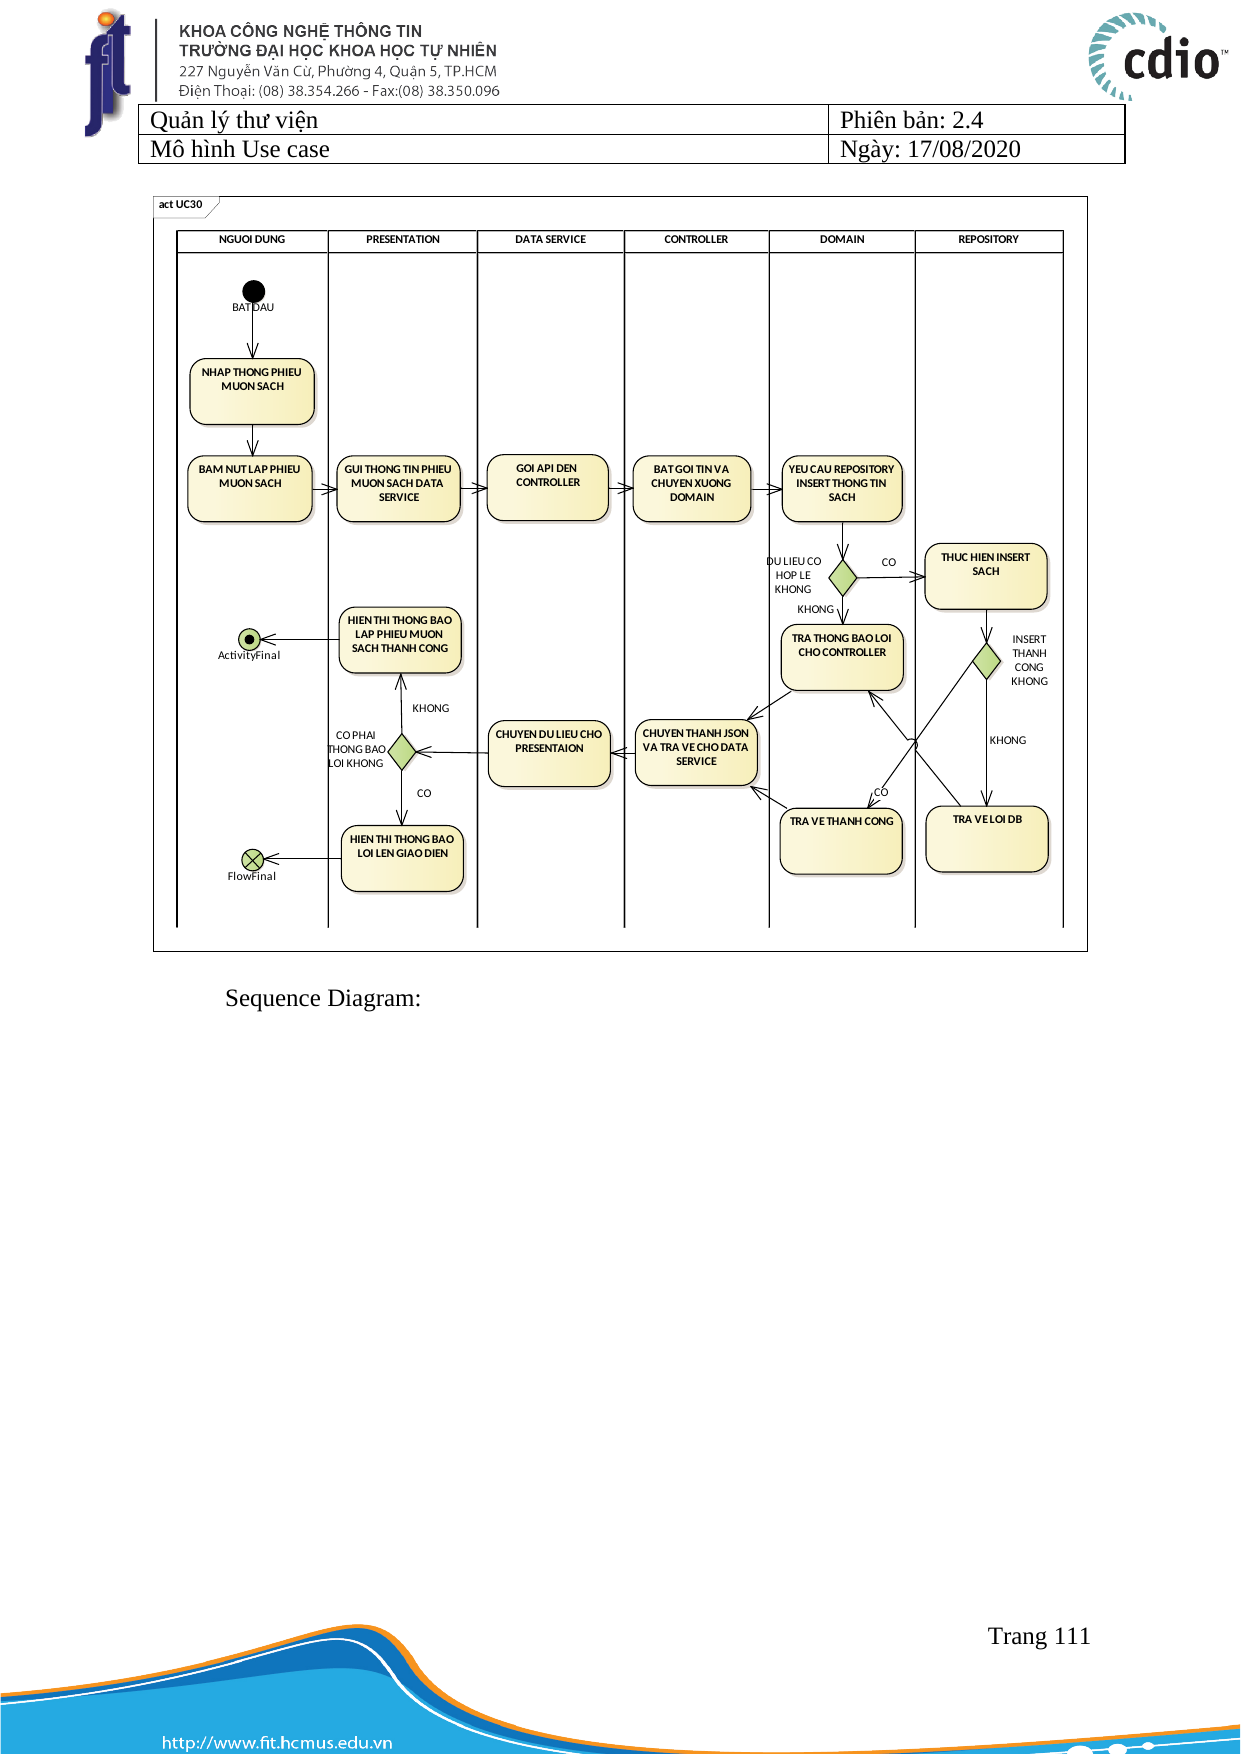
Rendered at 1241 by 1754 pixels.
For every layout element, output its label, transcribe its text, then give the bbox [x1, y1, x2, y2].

picture [139, 105, 828, 134]
picture [139, 135, 828, 161]
picture [0, 1621, 1241, 1754]
picture [829, 135, 1124, 161]
picture [829, 105, 1124, 134]
picture [61, 1, 1241, 161]
text Sequence Diagram: [225, 983, 1090, 1012]
